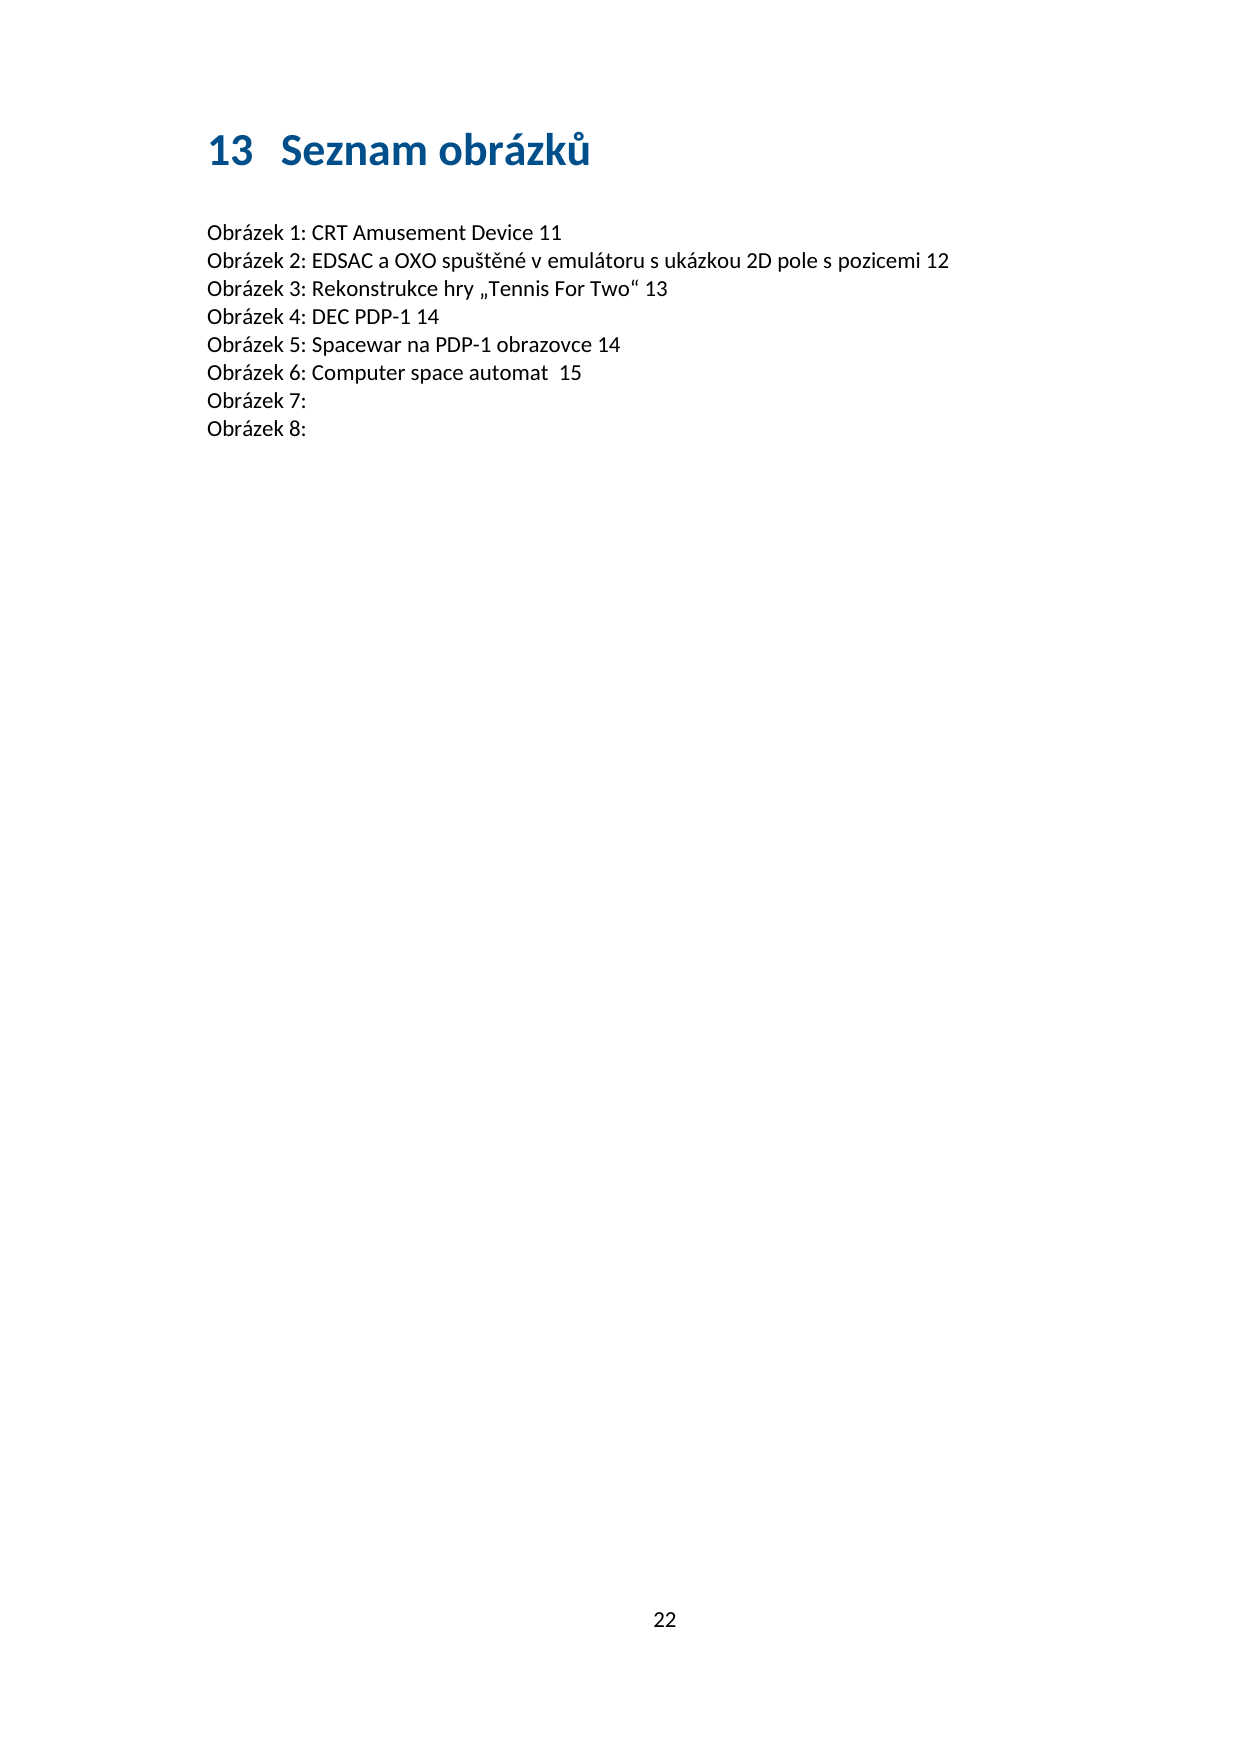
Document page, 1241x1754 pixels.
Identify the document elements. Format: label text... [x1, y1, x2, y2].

text Obrázek 7: [207, 386, 1123, 414]
text Obrázek 2: EDSAC a OXO spuštěné v emulátoru s ukázkou 2D pole s pozicemi 12 [207, 246, 1123, 274]
text Obrázek 3: Rekonstrukce hry „Tennis For Two“ 13 [207, 274, 1123, 302]
text Obrázek 1: CRT Amusement Device 11 [207, 218, 1123, 246]
text Obrázek 5: Spacewar na PDP-1 obrazovce 14 [207, 330, 1123, 358]
text Obrázek 4: DEC PDP-1 14 [207, 302, 1123, 330]
subtitle Seznam obrázků [207, 121, 1123, 176]
text Obrázek 6: Computer space automat 15 [207, 358, 1123, 386]
text Obrázek 8: [207, 414, 1123, 442]
